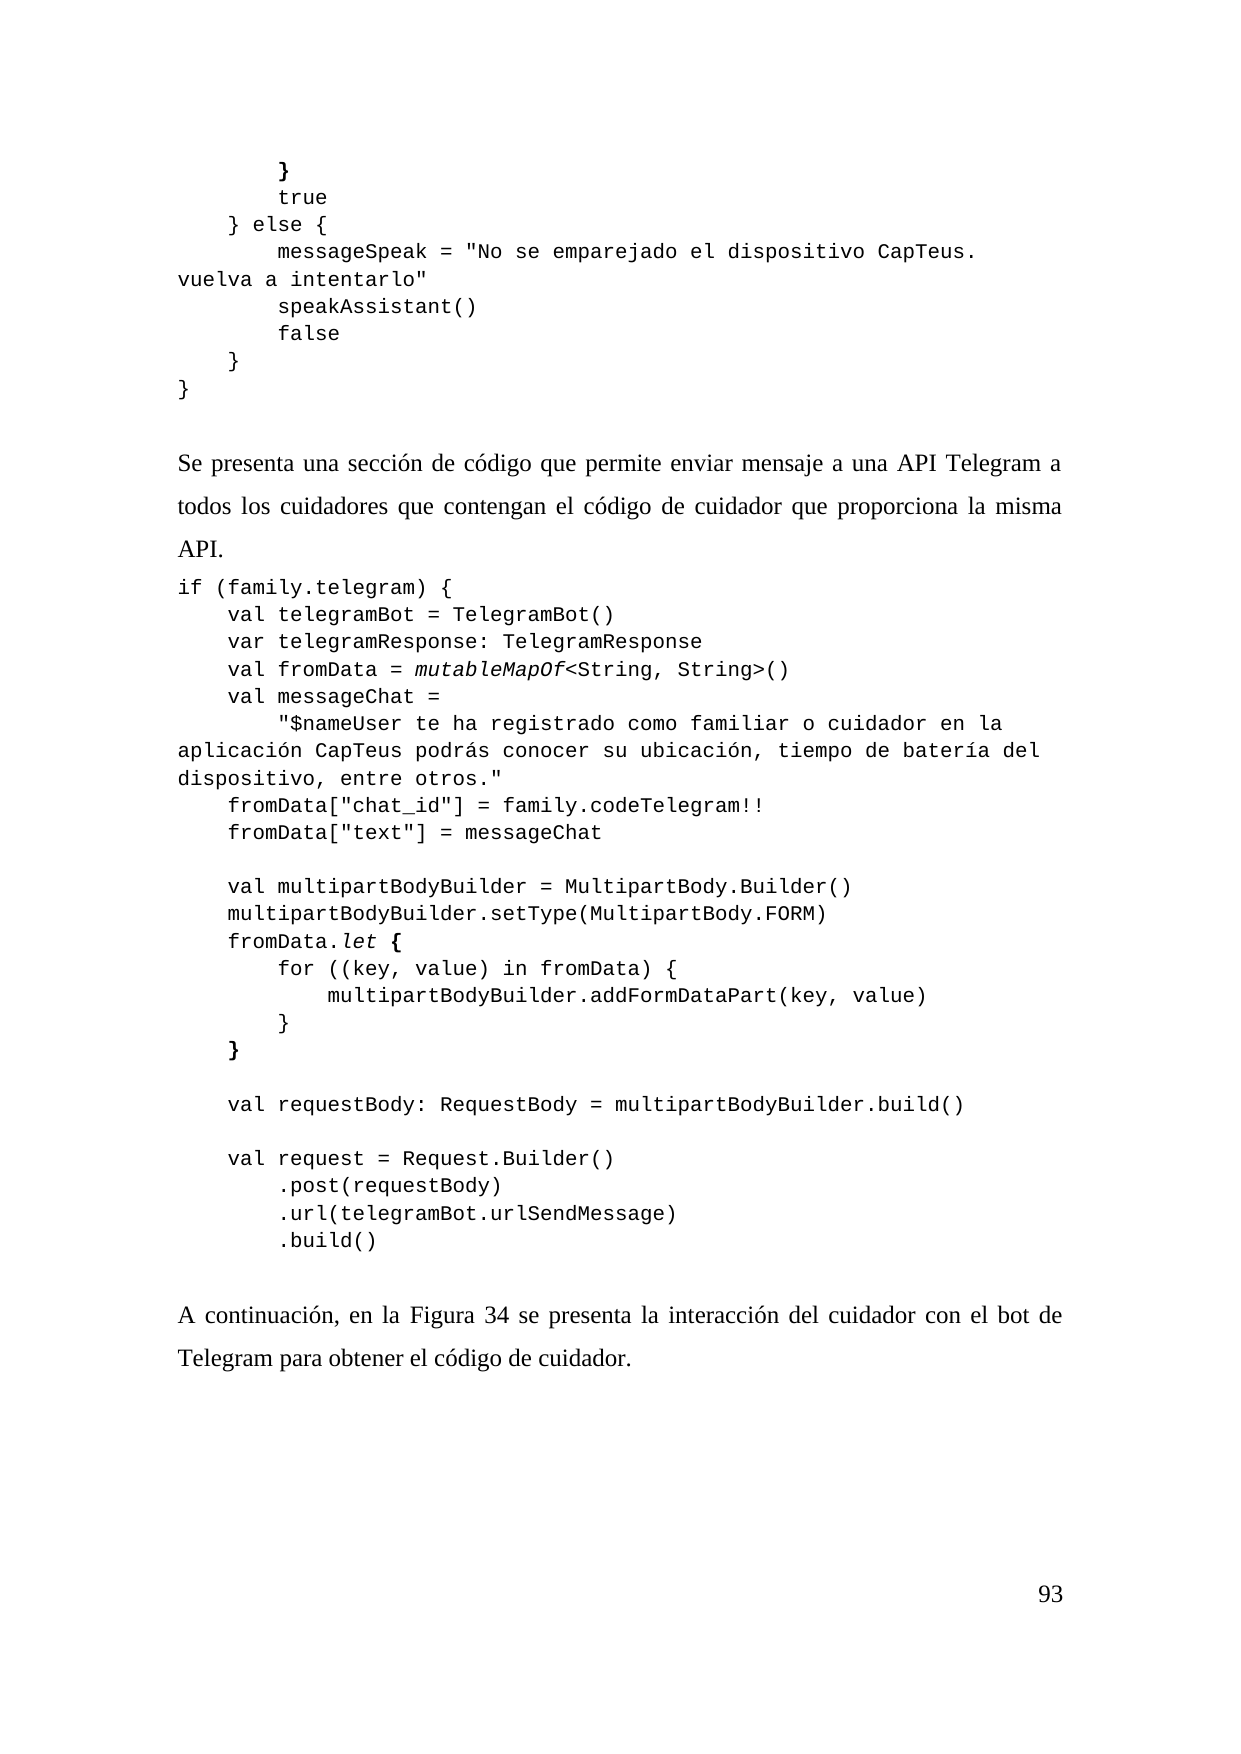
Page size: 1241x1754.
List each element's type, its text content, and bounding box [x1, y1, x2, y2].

text Se presenta una sección de código que permite enviar mensaje a una API Telegram a todos los cuidadores que contengan el código de cuidador que proporciona la misma API. [177, 448, 1063, 563]
text A continuación, en la Figura 34 se presenta la interacción del cuidador con el bot de Telegram para obtener el código de cuidador. [177, 1300, 1063, 1372]
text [177, 160, 1063, 401]
text if (family.telegram) { val telegramBot = TelegramBot() var telegramResponse: TelegramResponse val fromData = mutableMapOf<String, String>() val messageChat = "$nameUser te ha registrado como familiar o cuidador en la aplicación CapTeus podrás conocer su ubicación, tiempo de batería del dispositivo, entre otros." fromData["chat_id"] = family.codeTelegram!! fromData["text"] = messageChat val multipartBodyBuilder = MultipartBody.Builder() multipartBodyBuilder.setType(MultipartBody.FORM) fromData.let { for ((key, value) in fromData) { multipartBodyBuilder.addFormDataPart(key, value) } } val requestBody: RequestBody = multipartBodyBuilder.build() val request = Request.Builder() .post(requestBody) .url(telegramBot.urlSendMessage) .build() [177, 577, 1063, 1253]
